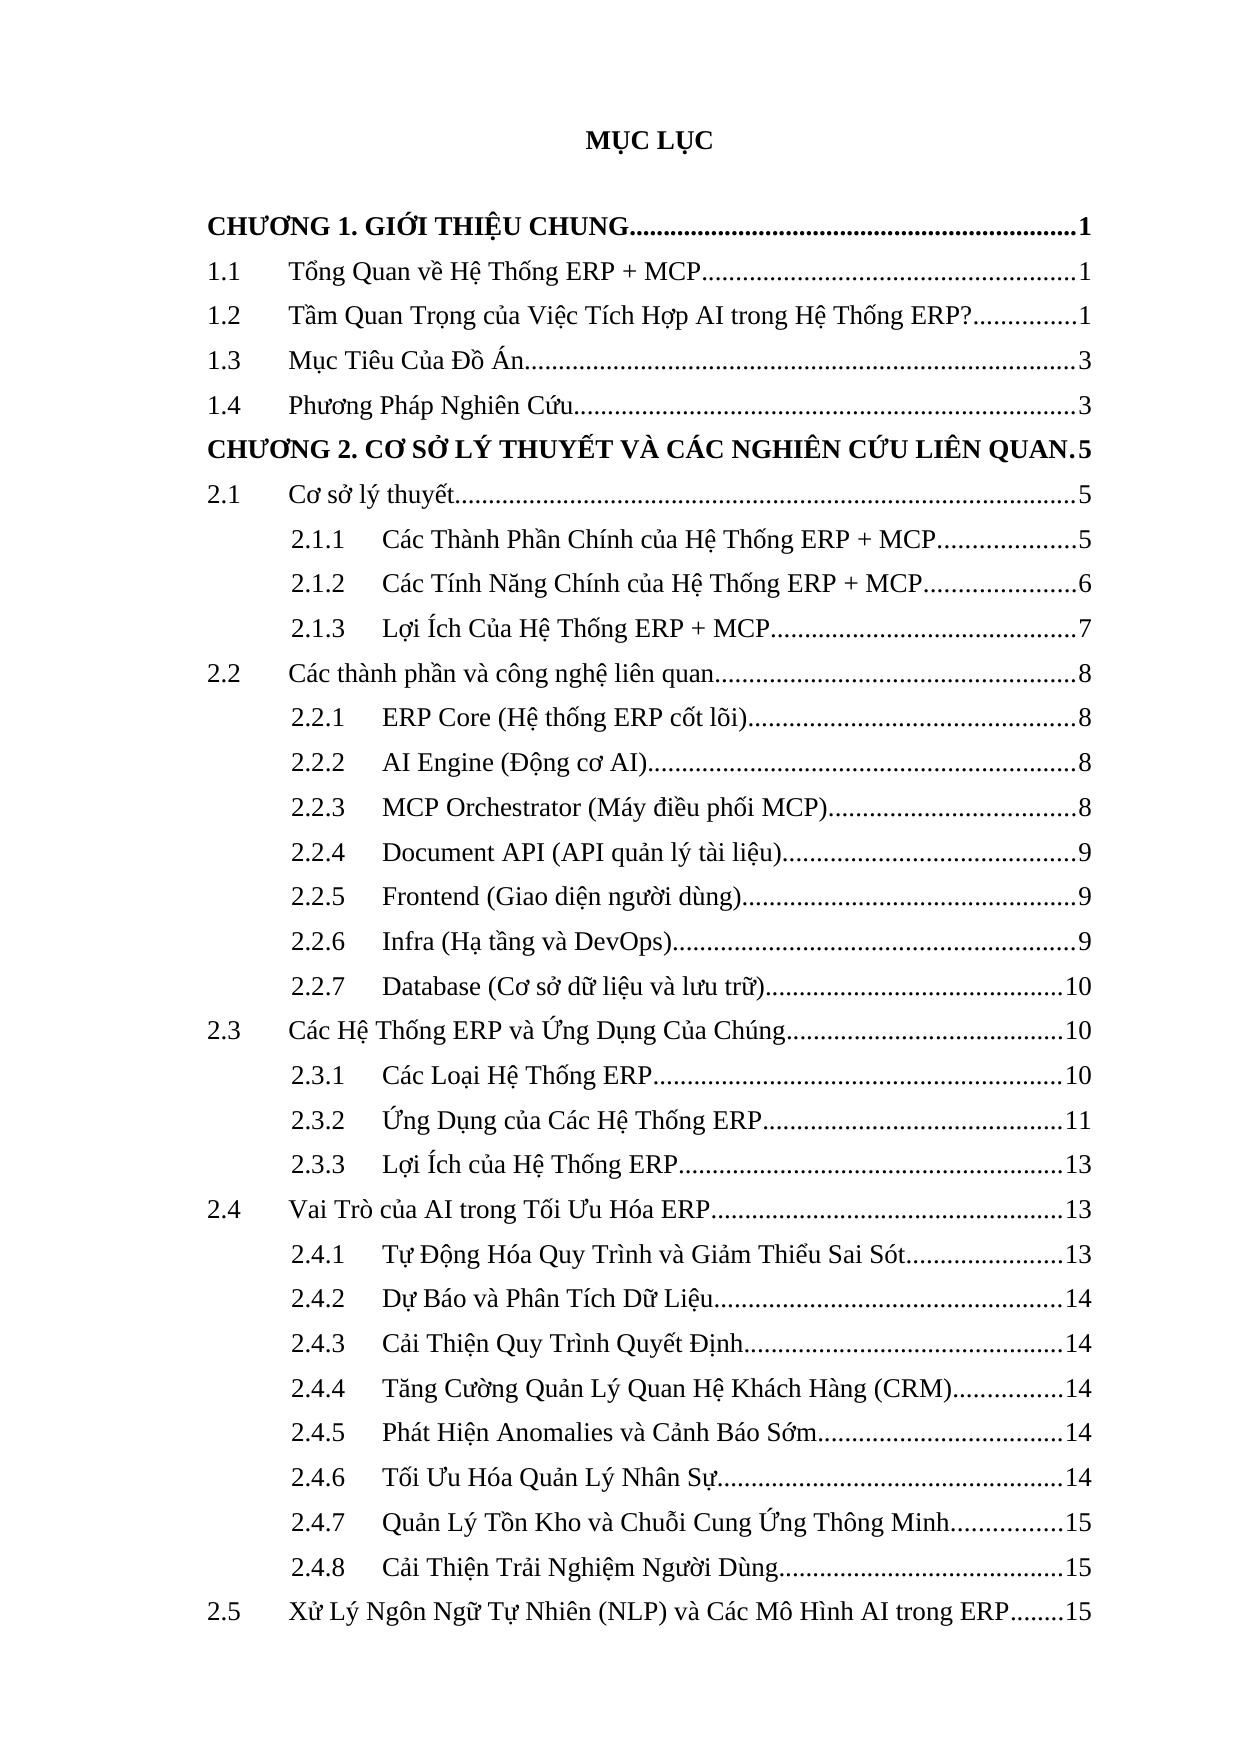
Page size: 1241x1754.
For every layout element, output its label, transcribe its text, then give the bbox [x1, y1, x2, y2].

text MỤC LỤC [207, 124, 1092, 156]
